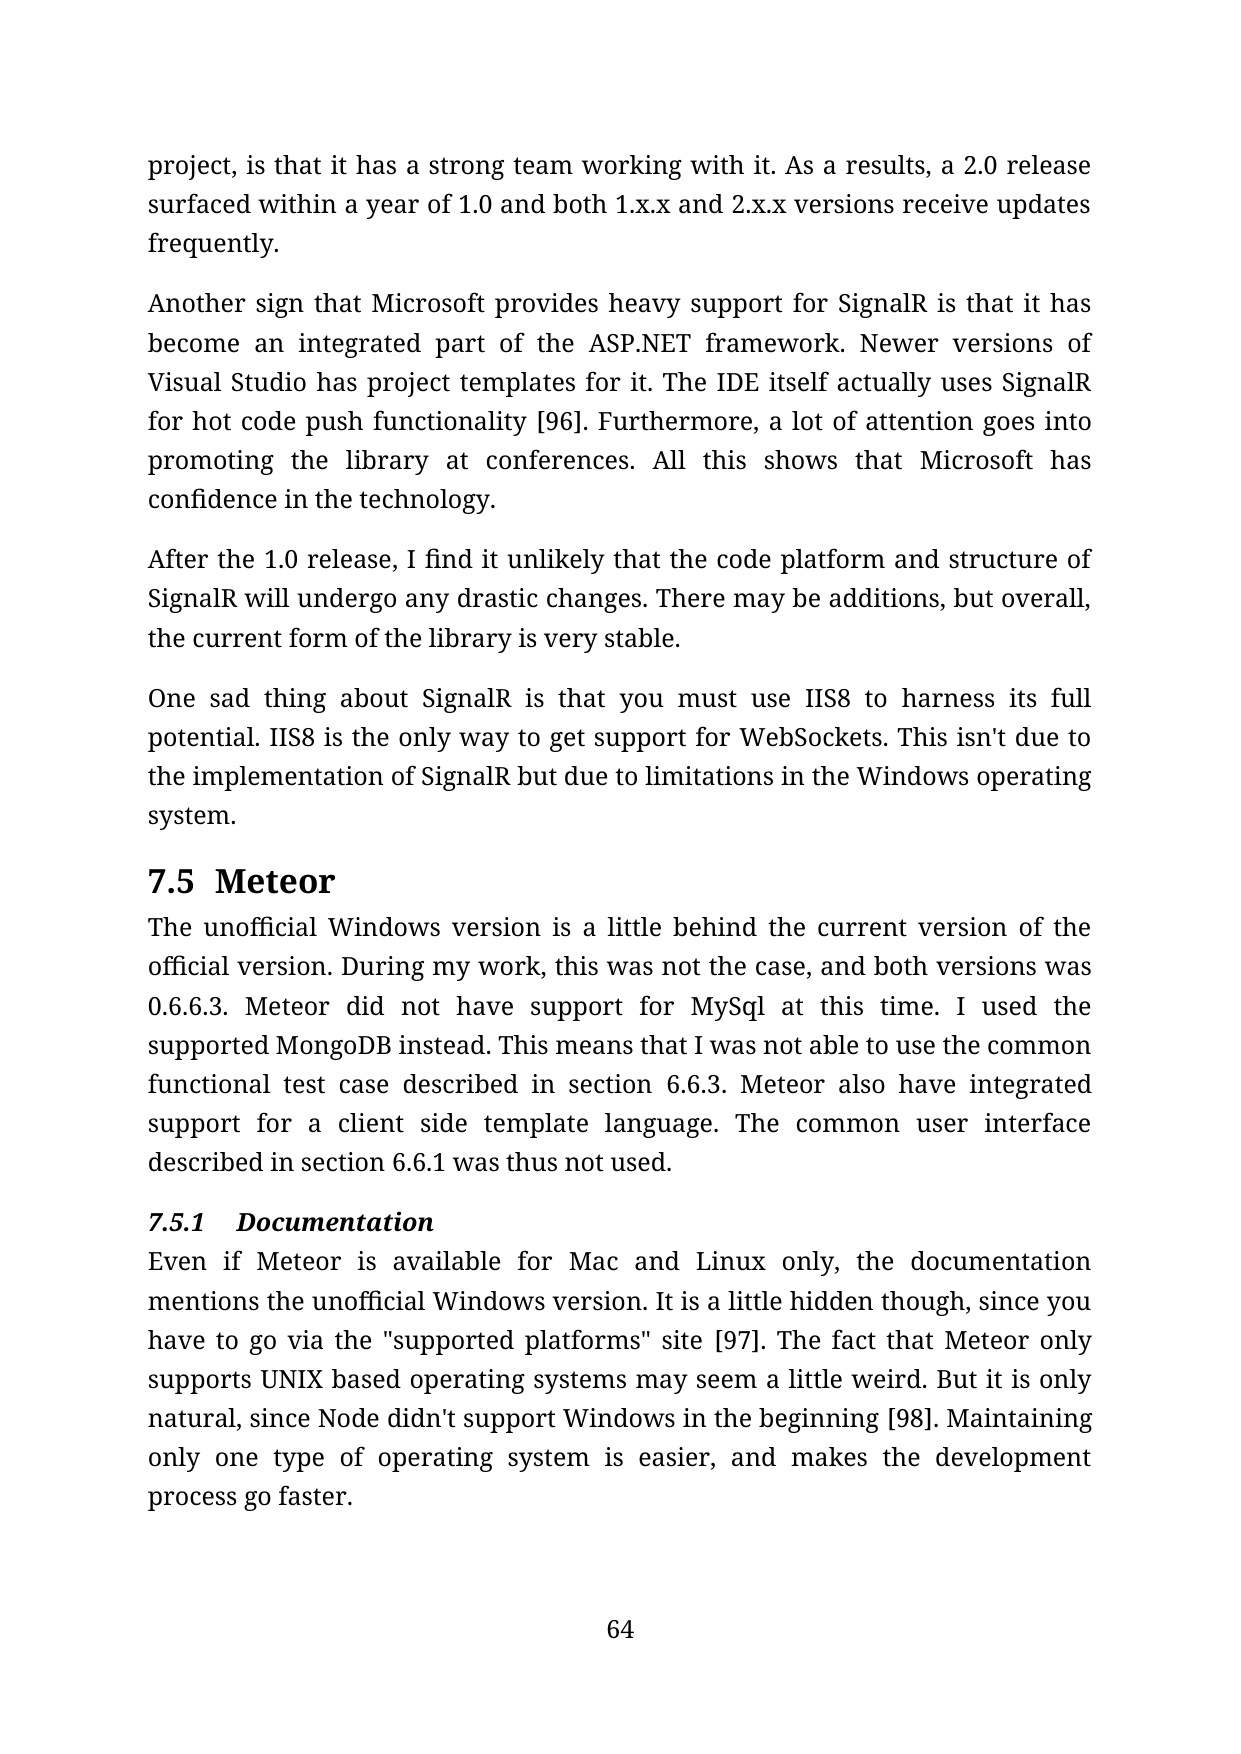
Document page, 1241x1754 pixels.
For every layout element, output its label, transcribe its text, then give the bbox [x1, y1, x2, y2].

text Even if Meteor is available for Mac and Linux only, the documentation mentions the unofficial Windows version. It is a little hidden though, since you have to go via the "supported platforms" site [97]. The fact that Meteor only supports UNIX based operating systems may seem a little weird. But it is only natural, since Node didn't support Windows in the beginning [98]. Maintaining only one type of operating system is easier, and makes the development process go faster. [148, 1244, 1092, 1513]
text Another sign that Microsoft provides heavy support for SignalR is that it has become an integrated part of the ASP.NET framework. Newer versions of Visual Studio has project templates for it. The IDE itself actually uses SignalR for hot code push functionality [96]. Furthermore, a lot of attention goes into promoting the library at conferences. All this shows that Microsoft has confidence in the technology. [148, 286, 1092, 516]
text The unofficial Windows version is a little behind the current version of the official version. During my work, this was not the case, and both versions was 0.6.6.3. Meteor did not have support for MySql at this time. I used the supported MongoDB instead. This means that I was not able to use the common functional test case described in section 6.6.3. Meteor also have integrated support for a client side template language. The common user interface described in section 6.6.1 was thus not used. [148, 910, 1092, 1179]
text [148, 148, 1092, 260]
text One sad thing about SignalR is that you must use IIS8 to harness its full potential. IIS8 is the only way to get support for WebSockets. This isn't due to the implementation of SignalR but due to limitations in the Windows operating system. [148, 680, 1092, 832]
subtitle Documentation [148, 1205, 1092, 1239]
subtitle Meteor [148, 858, 1092, 903]
text After the 1.0 release, I find it unlikely that the code platform and structure of SignalR will undergo any drastic changes. There may be additions, but overall, the current form of the library is very stable. [148, 542, 1092, 654]
